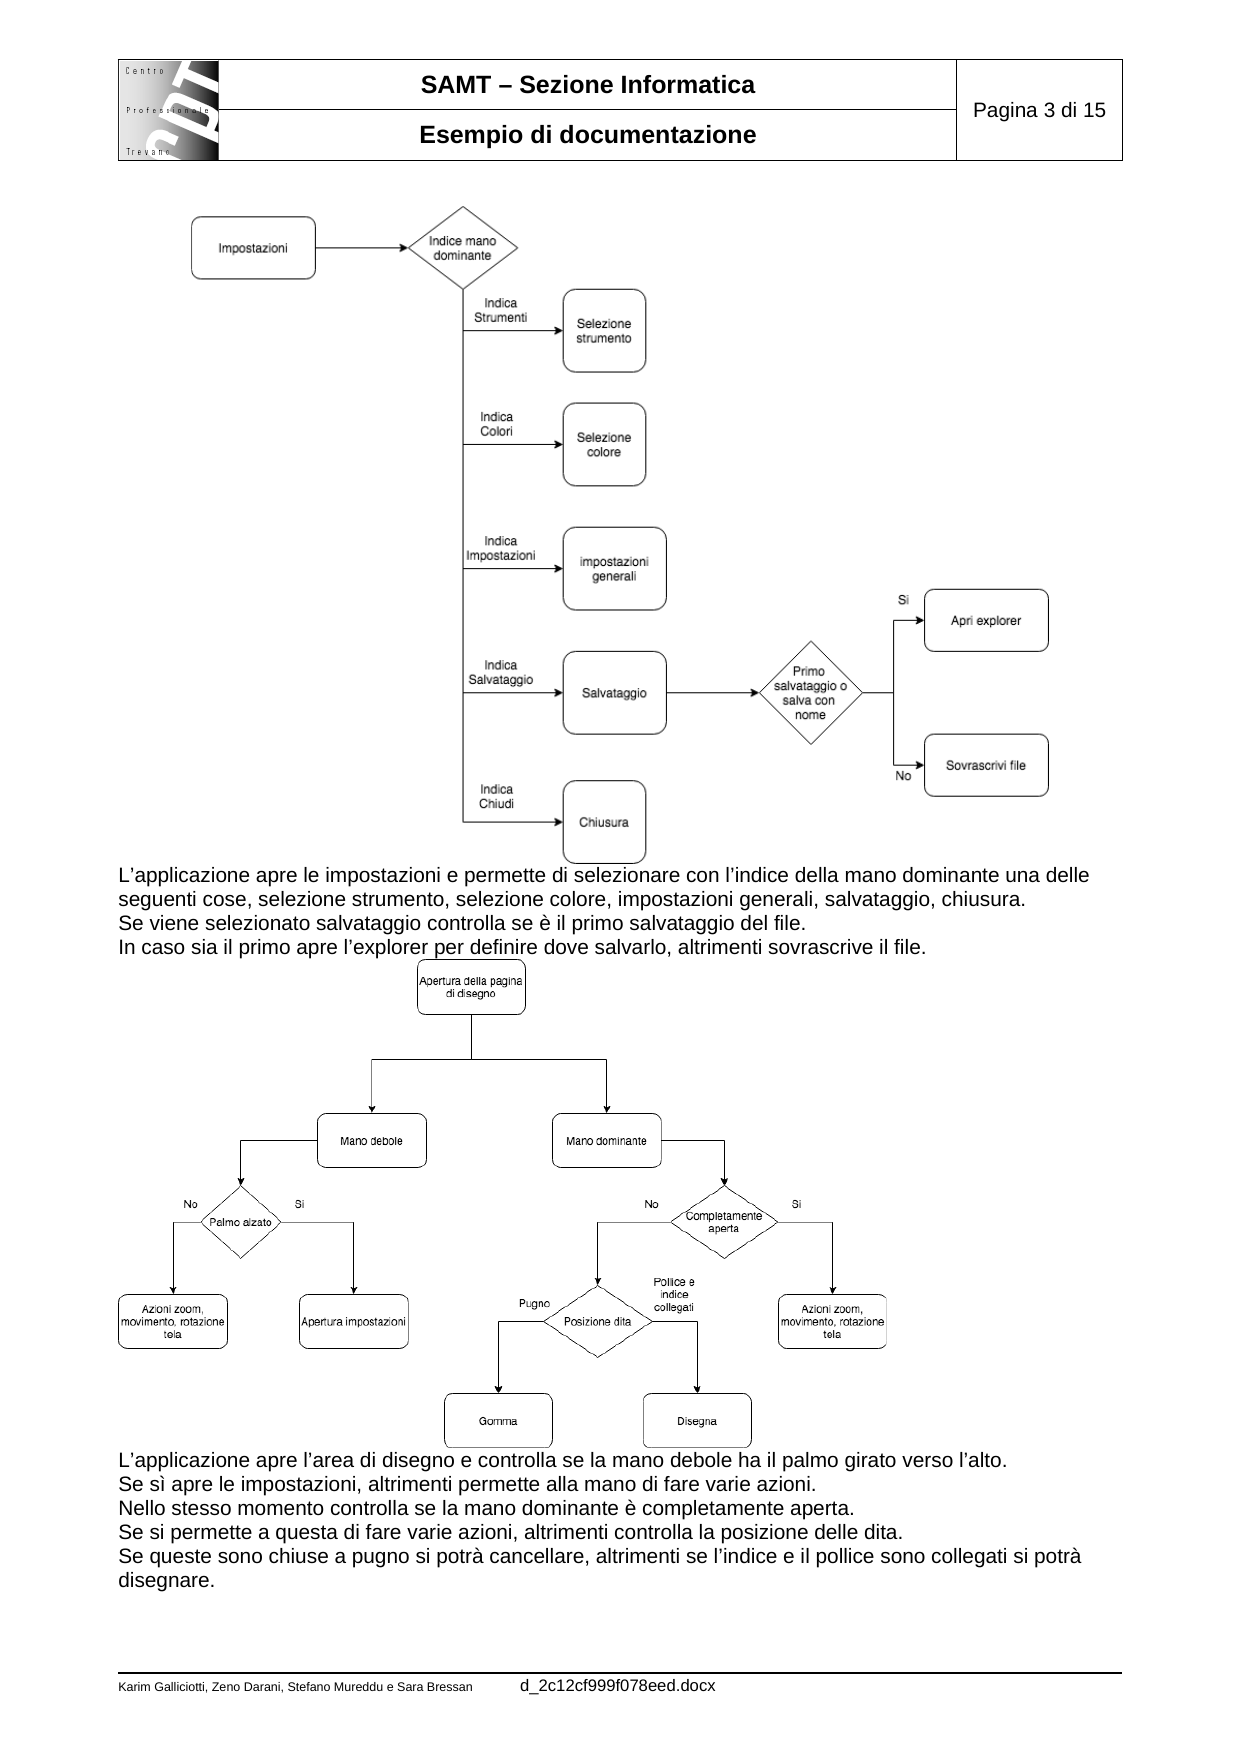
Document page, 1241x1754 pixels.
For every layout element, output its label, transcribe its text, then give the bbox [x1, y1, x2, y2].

text Se viene selezionato salvataggio controlla se è il primo salvataggio del file. [118, 911, 1122, 935]
text L’applicazione apre l’area di disegno e controlla se la mano debole ha il palmo girato verso l’alto. [118, 1448, 1122, 1472]
picture [118, 959, 887, 1448]
picture [118, 60, 219, 160]
text Se si permette a questa di fare varie azioni, altrimenti controlla la posizione delle dita. [118, 1520, 1122, 1544]
text In caso sia il primo apre l’explorer per definire dove salvarlo, altrimenti sovrascrive il file. [118, 935, 1122, 959]
text L’applicazione apre le impostazioni e permette di selezionare con l’indice della mano dominante una delle seguenti cose, selezione strumento, selezione colore, impostazioni generali, salvataggio, chiusura. [118, 863, 1122, 911]
text Se sì apre le impostazioni, altrimenti permette alla mano di fare varie azioni. [118, 1472, 1122, 1496]
picture [191, 206, 1049, 864]
text Nello stesso momento controlla se la mano dominante è completamente aperta. [118, 1496, 1122, 1520]
text Se queste sono chiuse a pugno si potrà cancellare, altrimenti se l’indice e il pollice sono collegati si potrà disegnare. [118, 1544, 1122, 1592]
